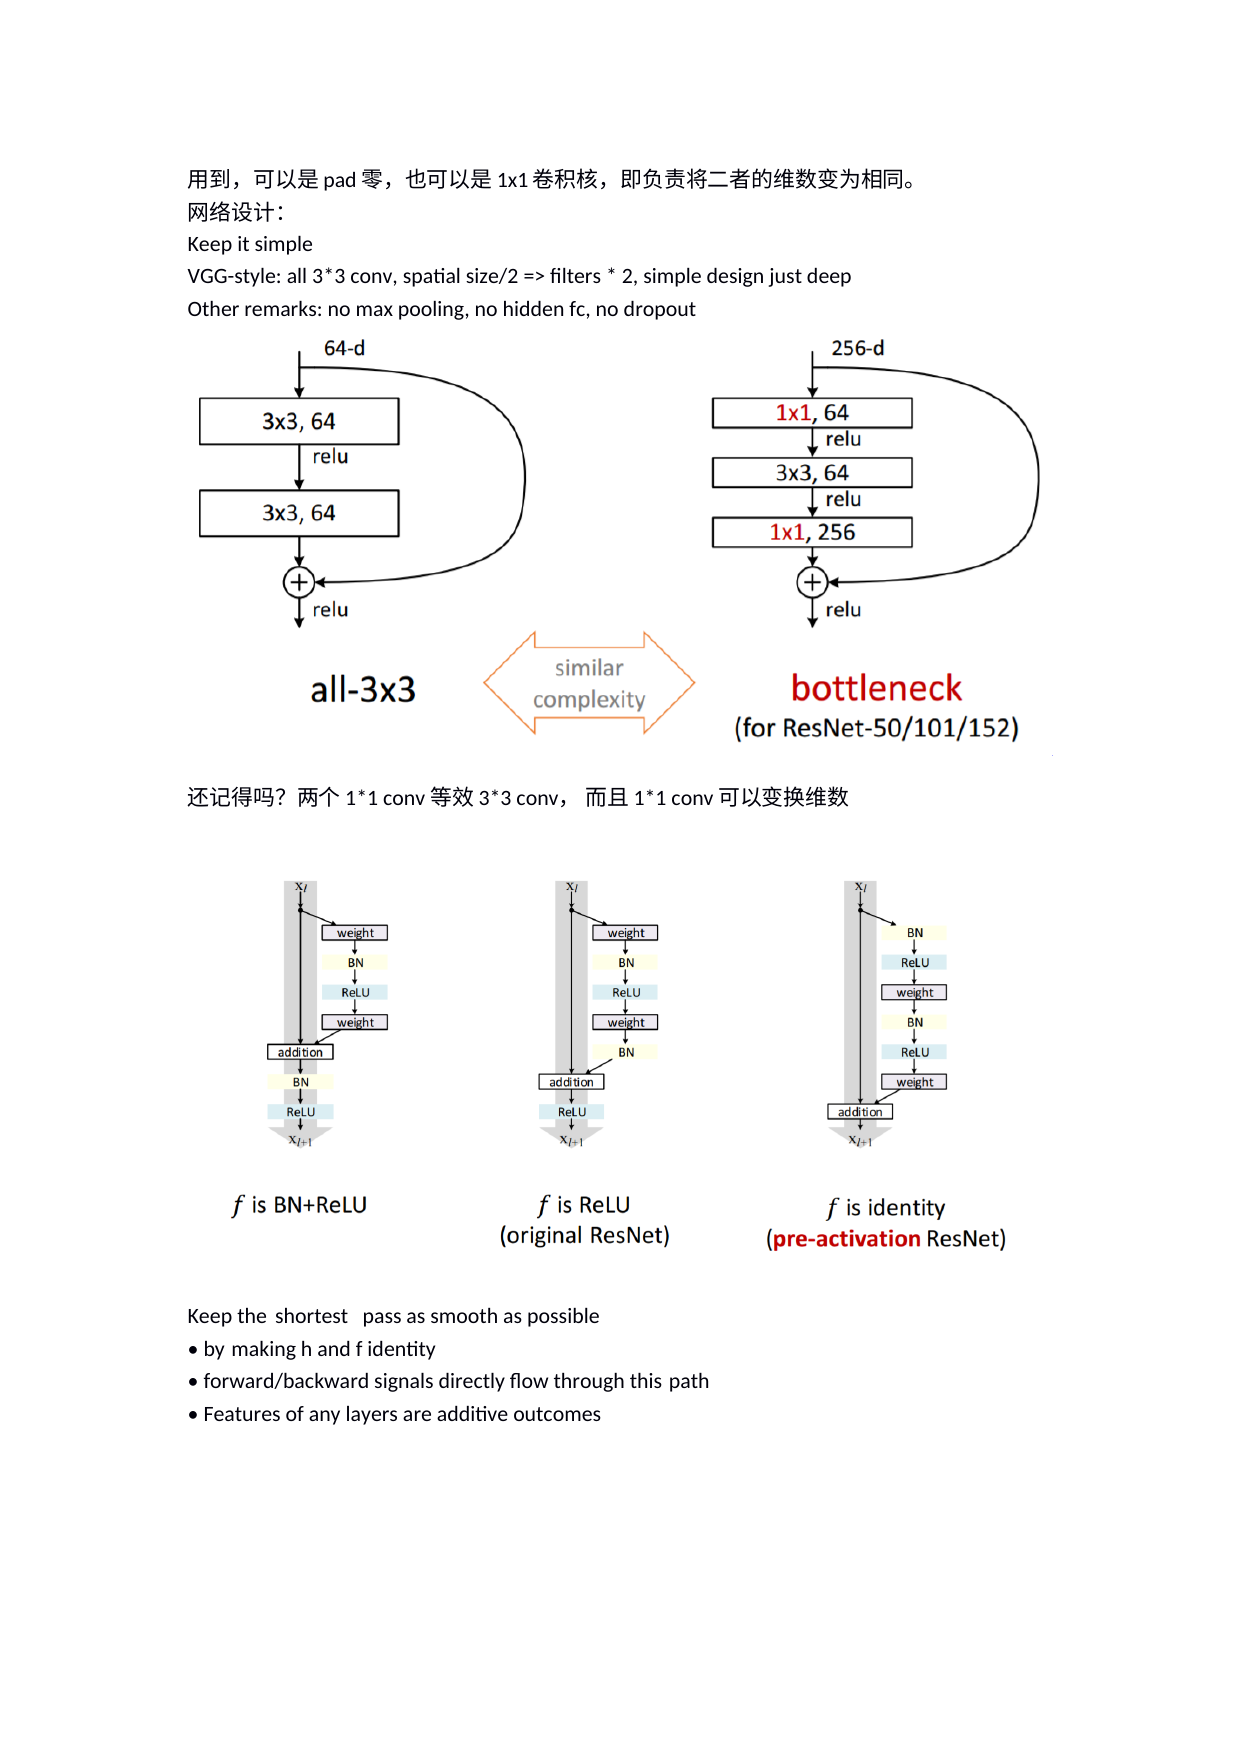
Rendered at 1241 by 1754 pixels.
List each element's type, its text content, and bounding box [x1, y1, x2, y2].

picture [187, 848, 435, 1296]
text Keep the shortest pass as smooth as possible [187, 1299, 1053, 1332]
picture [730, 848, 1049, 1296]
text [187, 162, 1053, 194]
text • Features of any layers are additive outcomes [187, 1397, 1053, 1429]
text VGG-style: all 3*3 conv, spatial size/2 => filters * 2, simple design just deep [187, 259, 1053, 292]
text 网络设计： [187, 194, 1053, 227]
text Keep it simple [187, 227, 1053, 259]
text • by making h and f identity [187, 1332, 1053, 1364]
text 还记得吗？两个1*1 conv 等效3*3 conv， 而且1*1 conv可以变换维数 [187, 779, 1053, 812]
picture [439, 848, 726, 1296]
picture [187, 324, 1053, 756]
text Other remarks: no max pooling, no hidden fc, no dropout [187, 292, 1053, 324]
text • forward/backward signals directly flow through this path [187, 1364, 1053, 1397]
